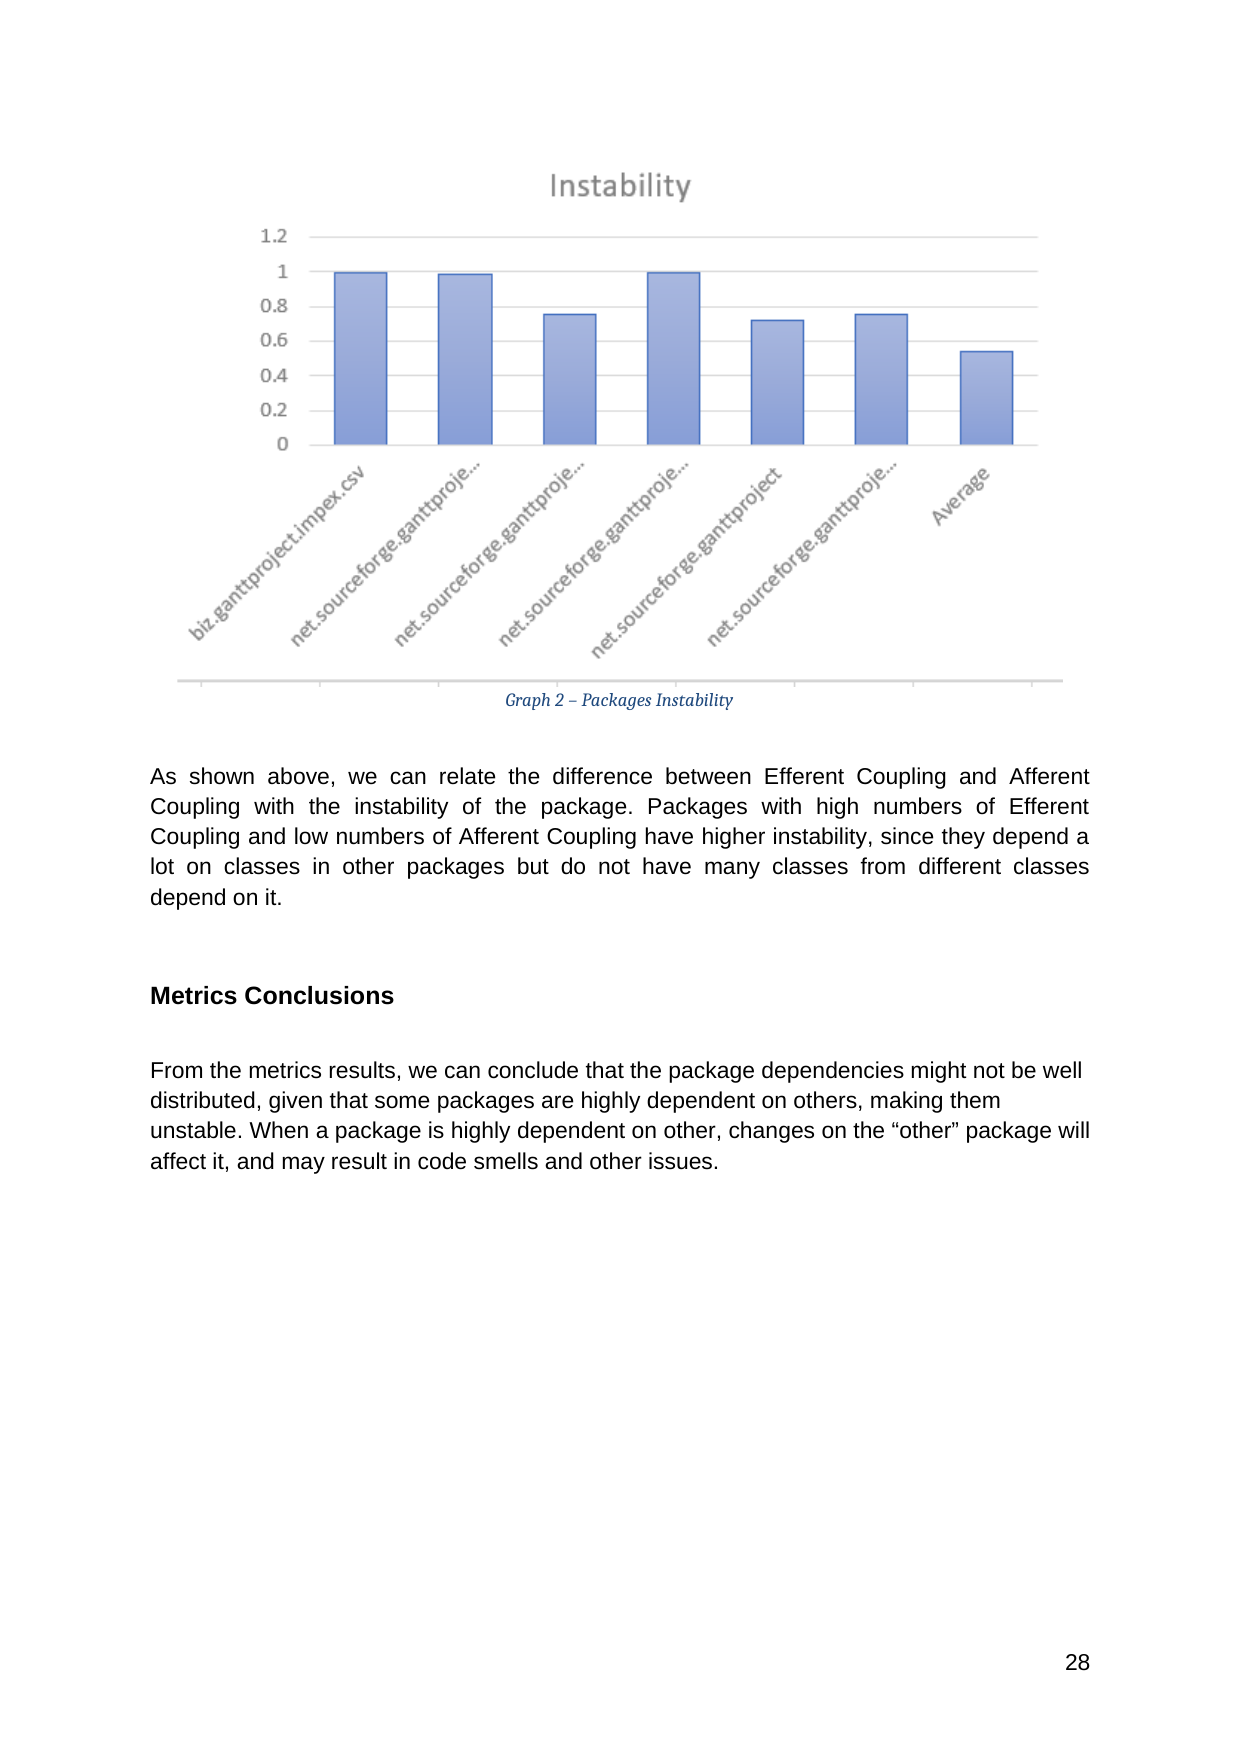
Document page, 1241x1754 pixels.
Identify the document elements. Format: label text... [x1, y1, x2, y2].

subtitle Metrics Conclusions [150, 981, 1090, 1010]
picture [177, 150, 1063, 687]
text Graph 2 – Packages Instability [150, 690, 1090, 712]
text From the metrics results, we can conclude that the package dependencies might not be well distributed, given that some packages are highly dependent on others, making them unstable. When a package is highly dependent on other, changes on the “other” package will affect it, and may result in code smells and other issues. [150, 1057, 1090, 1174]
text As shown above, we can relate the difference between Efferent Coupling and Afferent Coupling with the instability of the package. Packages with high numbers of Efferent Coupling and low numbers of Afferent Coupling have higher instability, since they depend a lot on classes in other packages but do not have many classes from different classes depend on it. [150, 763, 1090, 910]
